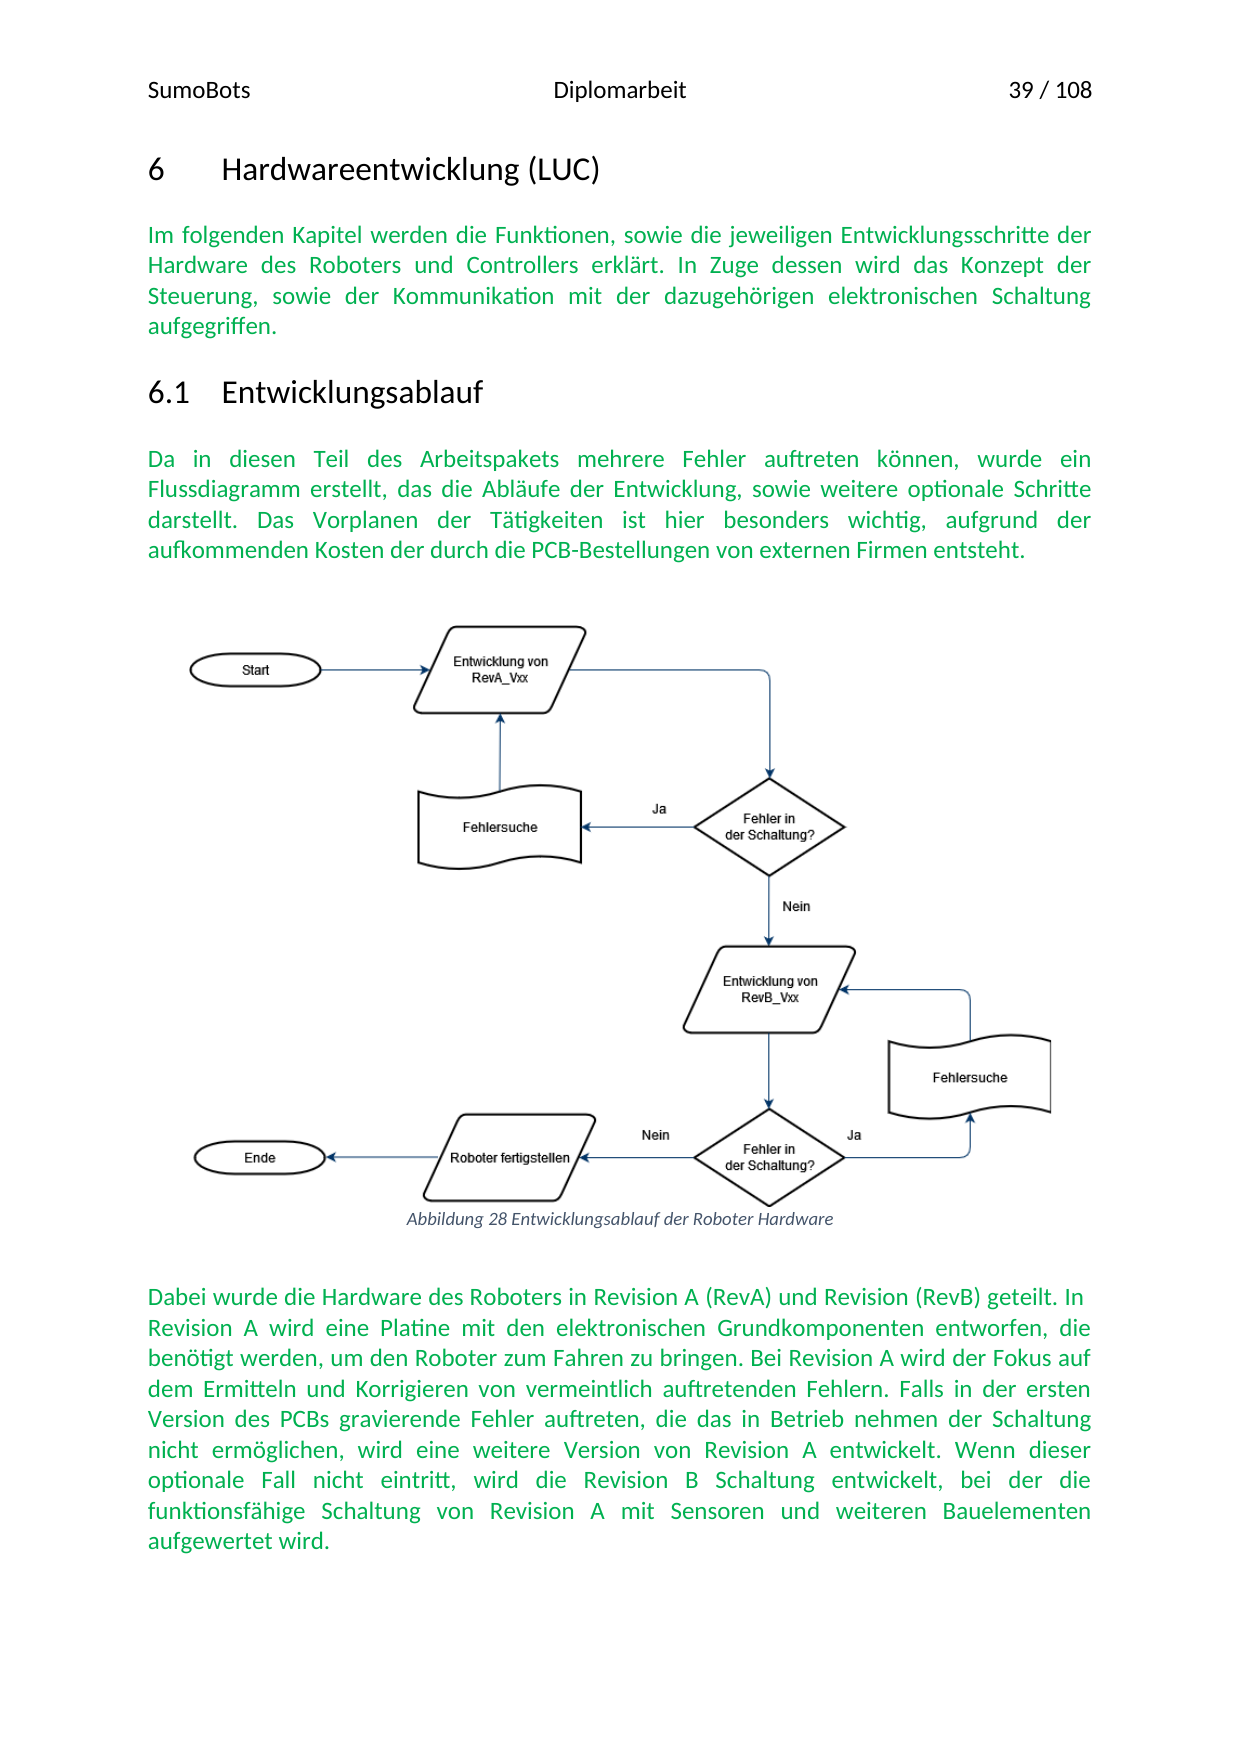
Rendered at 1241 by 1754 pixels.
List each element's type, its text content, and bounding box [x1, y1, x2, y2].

text Da in diesen Teil des Arbeitspakets mehrere Fehler auftreten können, wurde ein Flussdiagramm erstellt, das die Abläufe der Entwicklung, sowie weitere optionale Schritte darstellt. Das Vorplanen der Tätigkeiten ist hier besonders wichtig, aufgrund der aufkommenden Kosten der durch die PCB-Bestellungen von externen Firmen entsteht. [148, 443, 1093, 565]
text Im folgenden Kapitel werden die Funktionen, sowie die jeweiligen Entwicklungsschritte der Hardware des Roboters und Controllers erklärt. In Zuge dessen wird das Konzept der Steuerung, sowie der Kommunikation mit der dazugehörigen elektronischen Schaltung aufgegriffen. [148, 219, 1093, 341]
subtitle Entwicklungsablauf [148, 371, 1093, 412]
picture [189, 625, 1052, 1207]
text Dabei wurde die Hardware des Roboters in Revision A (RevA) und Revision (RevB) geteilt. In Revision A wird eine Platine mit den elektronischen Grundkomponenten entworfen, die benötigt werden, um den Roboter zum Fahren zu bringen. Bei Revision A wird der Fokus auf dem Ermitteln und Korrigieren von vermeintlich auftretenden Fehlern. Falls in der ersten Version des PCBs gravierende Fehler auftreten, die das in Betrieb nehmen der Schaltung nicht ermöglichen, wird eine weitere Version von Revision A entwickelt. Wenn dieser optionale Fall nicht eintritt, wird die Revision B Schaltung entwickelt, bei der die funktionsfähige Schaltung von Revision A mit Sensoren und weiteren Bauelementen aufgewertet wird. [148, 1281, 1093, 1556]
subtitle Hardwareentwicklung (LUC) [148, 148, 1093, 188]
